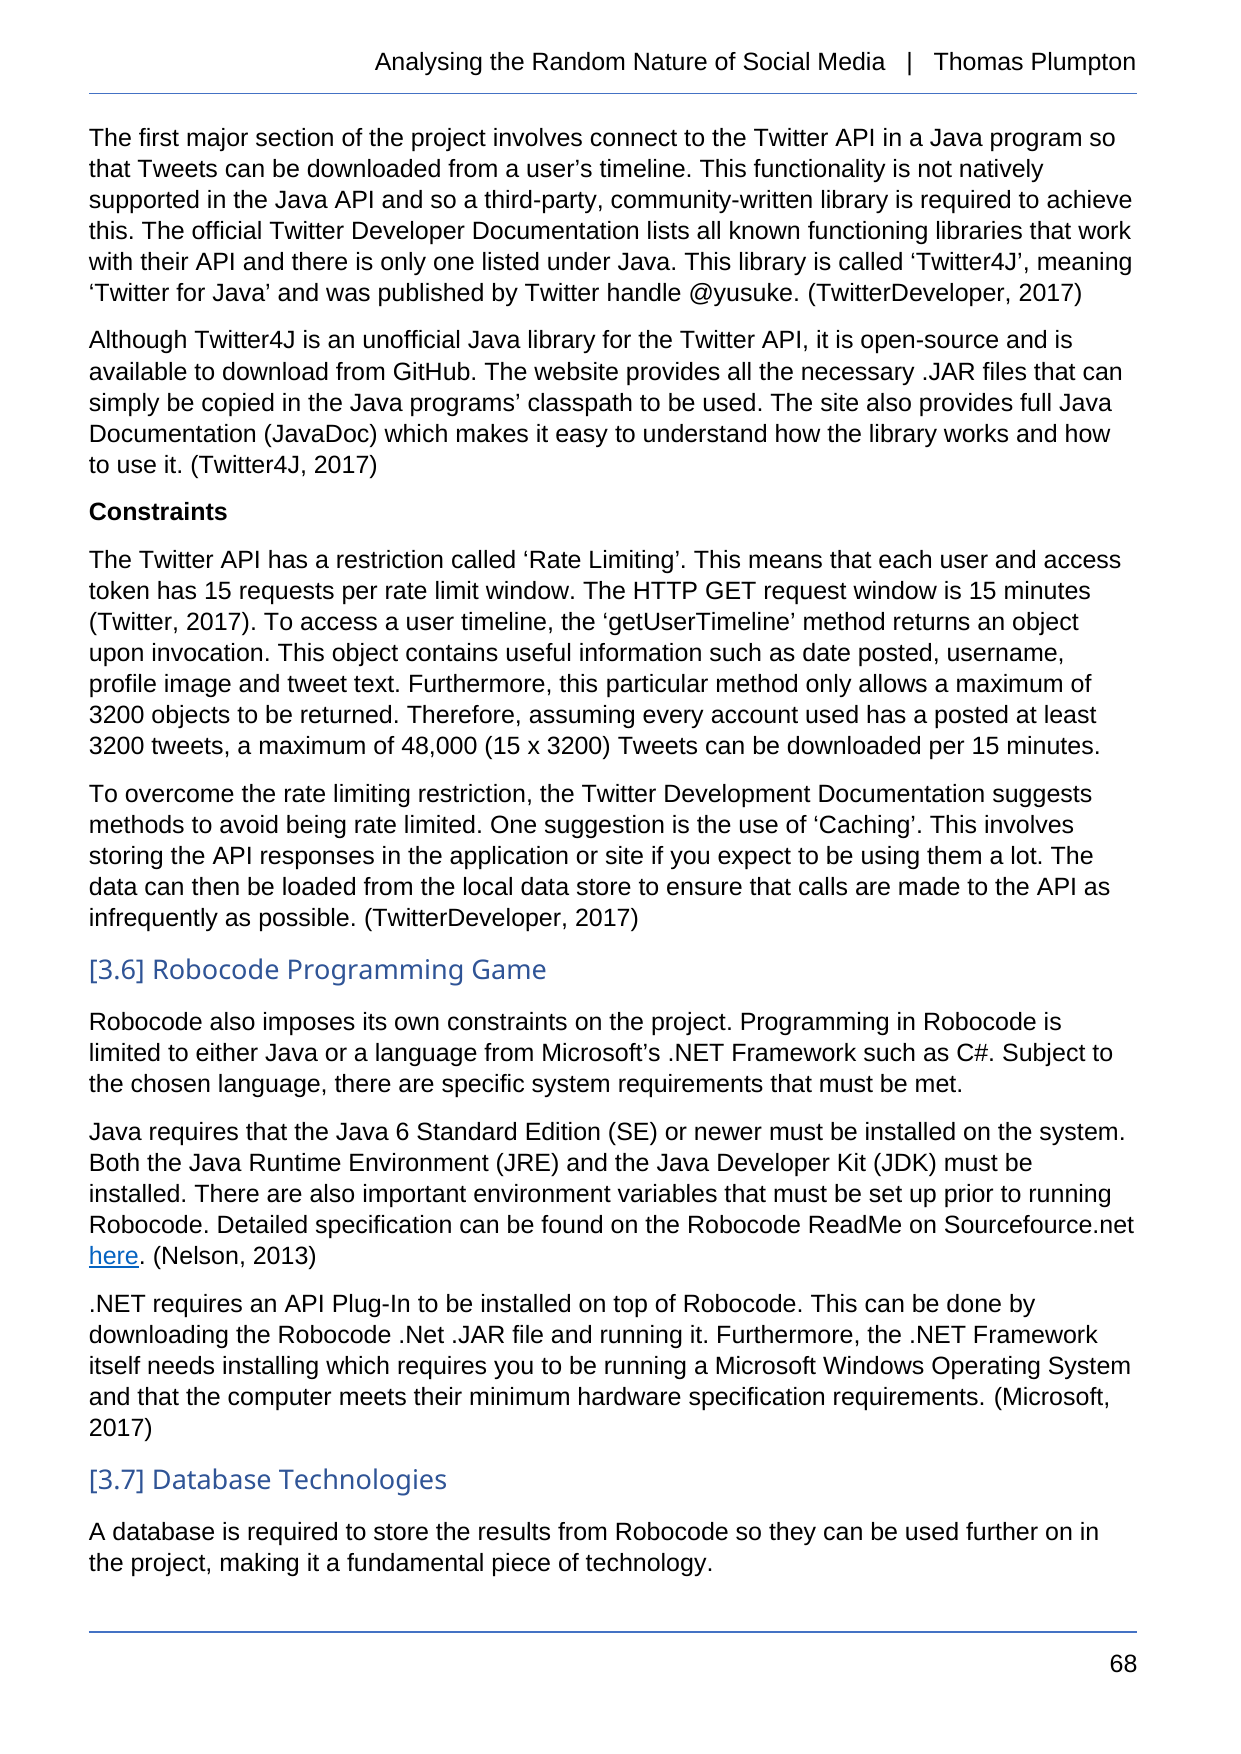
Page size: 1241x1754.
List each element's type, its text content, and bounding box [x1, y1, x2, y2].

text The first major section of the project involves connect to the Twitter API in a Java program so that Tweets can be downloaded from a user’s timeline. This functionality is not natively supported in the Java API and so a third-party, community-written library is required to achieve this. The official Twitter Developer Documentation lists all known functioning libraries that work with their API and there is only one listed under Java. This library is called ‘Twitter4J’, meaning ‘Twitter for Java’ and was published by Twitter handle @yusuke. [89, 122, 1137, 306]
text To overcome the rate limiting restriction, the Twitter Development Documentation suggests methods to avoid being rate limited. One suggestion is the use of ‘Caching’. This involves storing the API responses in the application or site if you expect to be using them a lot. The data can then be loaded from the local data store to ensure that calls are made to the API as infrequently as possible. [89, 779, 1137, 932]
text Constraints [89, 497, 1137, 526]
text Robocode also imposes its own constraints on the project. Programming in Robocode is limited to either Java or a language from Microsoft’s .NET Framework such as C#. Subject to the chosen language, there are specific system requirements that must be met. [89, 1007, 1137, 1098]
text A database is required to store the results from Robocode so they can be used further on in the project, making it a fundamental piece of technology. [89, 1517, 1137, 1577]
text [3.6] Robocode Programming Game [89, 951, 1137, 988]
text [3.7] Database Technologies [89, 1461, 1137, 1498]
text Java requires that the Java 6 Standard Edition (SE) or newer must be installed on the system. Both the Java Runtime Environment (JRE) and the Java Developer Kit (JDK) must be installed. There are also important environment variables that must be set up prior to running Robocode. Detailed specification can be found on the Robocode ReadMe on Sourcefource.net here. [89, 1117, 1137, 1270]
text .NET requires an API Plug-In to be installed on top of Robocode. This can be done by downloading the Robocode .Net .JAR file and running it. Furthermore, the .NET Framework itself needs installing which requires you to be running a Microsoft Windows Operating System and that the computer meets their minimum hardware specification requirements. [89, 1289, 1137, 1442]
text Although Twitter4J is an unofficial Java library for the Twitter API, it is open-source and is available to download from GitHub. The website provides all the necessary .JAR files that can simply be copied in the Java programs’ classpath to be used. The site also provides full Java Documentation (JavaDoc) which makes it easy to understand how the library works and how to use it. [89, 325, 1137, 478]
text The Twitter API has a restriction called ‘Rate Limiting’. This means that each user and access token has 15 requests per rate limit window. The HTTP GET request window is 15 minutes . To access a user timeline, the ‘getUserTimeline’ method returns an object upon invocation. This object contains useful information such as date posted, username, profile image and tweet text. Furthermore, this particular method only allows a maximum of 3200 objects to be returned. Therefore, assuming every account used has a posted at least 3200 tweets, a maximum of 48,000 (15 x 3200) Tweets can be downloaded per 15 minutes. [89, 545, 1137, 760]
